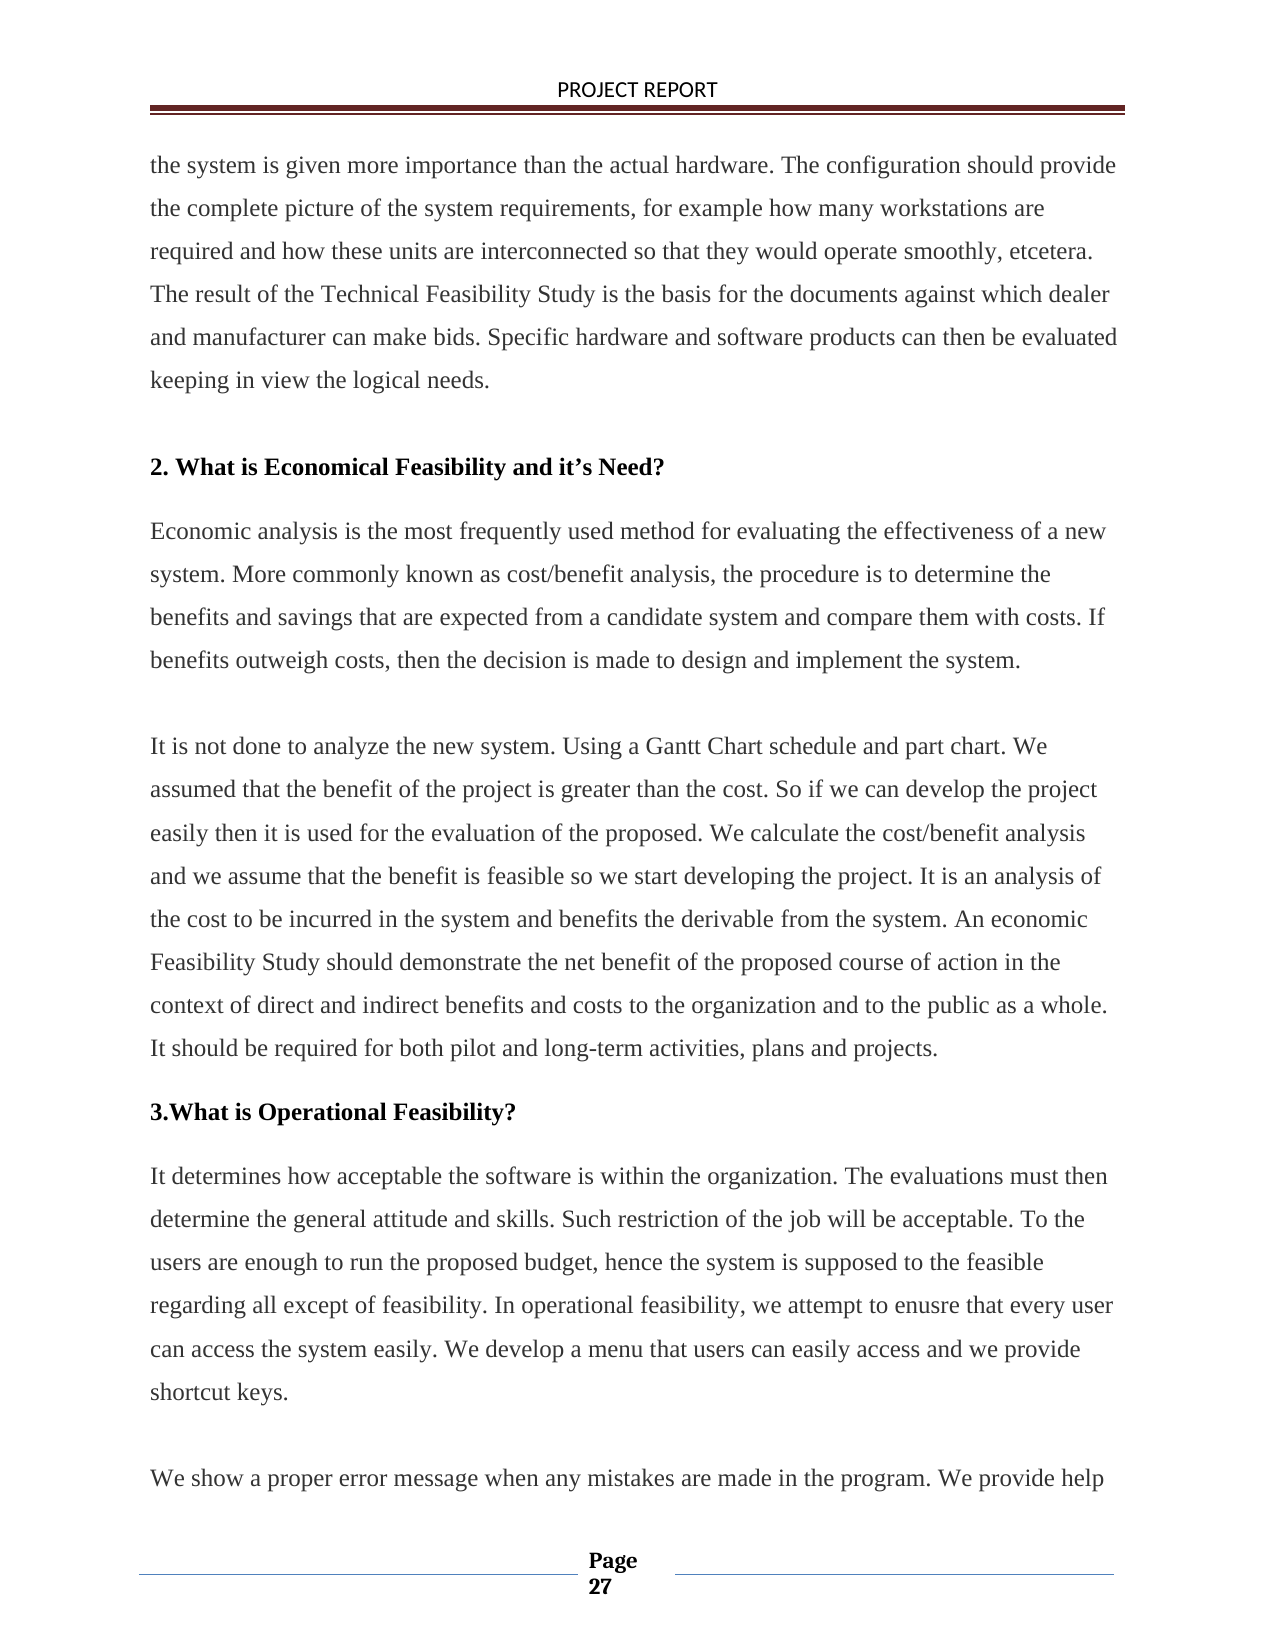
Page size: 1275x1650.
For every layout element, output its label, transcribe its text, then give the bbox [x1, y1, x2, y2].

text 3.What is Operational Feasibility? [150, 1097, 1125, 1126]
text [150, 150, 1125, 481]
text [150, 1161, 1125, 1492]
text Economic analysis is the most frequently used method for evaluating the effectiveness of a new system. More commonly known as cost/benefit analysis, the procedure is to determine the benefits and savings that are expected from a candidate system and compare them with costs. If benefits outweigh costs, then the decision is made to design and implement the system. It is not done to analyze the new system. Using a Gantt Chart schedule and part chart. We assumed that the benefit of the project is greater than the cost. So if we can develop the project easily then it is used for the evaluation of the proposed. We calculate the cost/benefit analysis and we assume that the benefit is feasible so we start developing the project. It is an analysis of the cost to be incurred in the system and benefits the derivable from the system. An economic Feasibility Study should demonstrate the net benefit of the proposed course of action in the context of direct and indirect benefits and costs to the organization and to the public as a whole. It should be required for both pilot and long-term activities, plans and projects. [150, 516, 1125, 1062]
